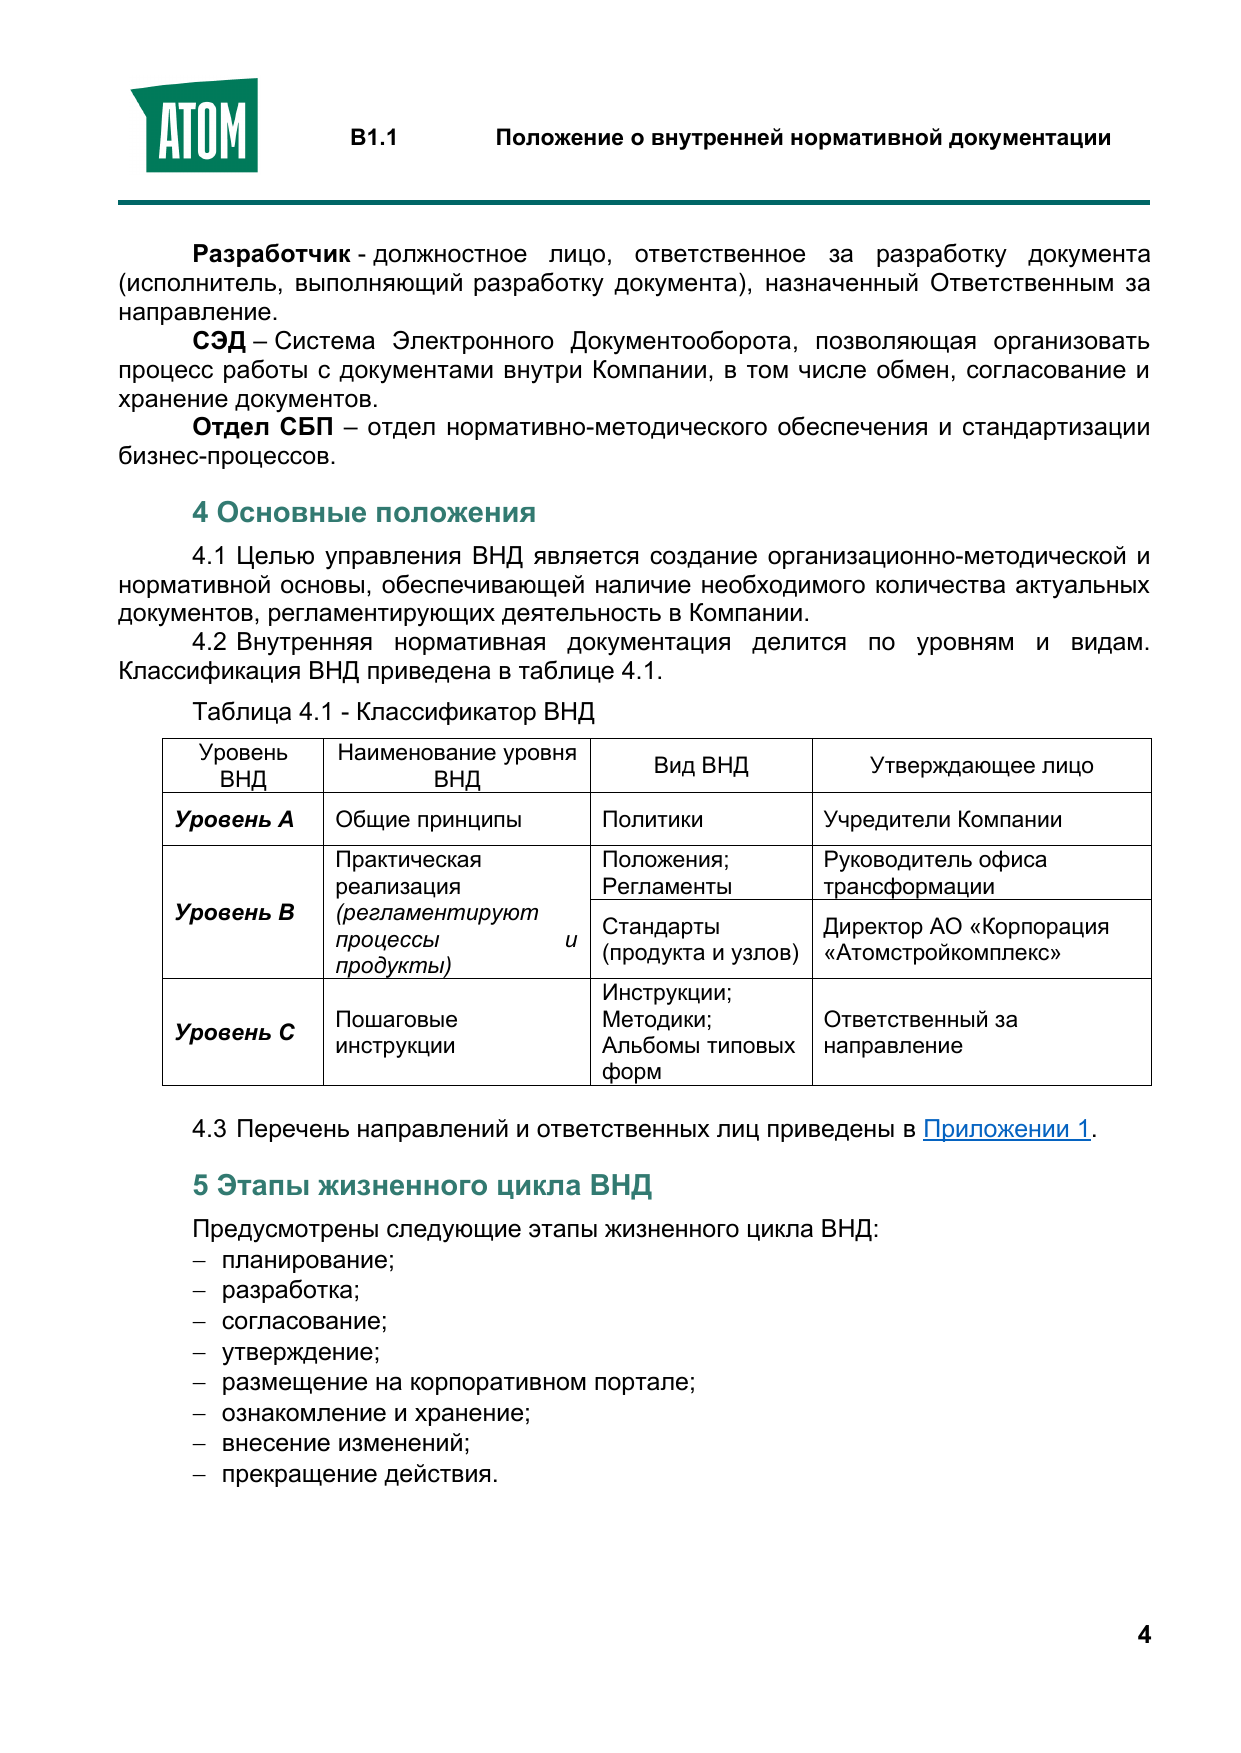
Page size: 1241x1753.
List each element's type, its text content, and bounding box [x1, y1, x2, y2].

table_cell Общие принципы [324, 793, 590, 845]
list разработка; [118, 1274, 1152, 1304]
table_cell Положения; Регламенты [591, 846, 812, 899]
table_cell Ответственный за направление [813, 979, 1151, 1085]
list утверждение; [118, 1335, 1152, 1366]
text 4 Основные положения [118, 495, 1152, 528]
table_cell Стандарты (продукта и узлов) [591, 900, 812, 978]
table_cell Практическая реализация (регламентируют процессы и продукты) [324, 846, 590, 978]
list внесение изменений; [118, 1427, 1152, 1457]
table_header Уровень ВНД [163, 739, 323, 792]
text 5 Этапы жизненного цикла ВНД [118, 1168, 1152, 1202]
list прекращение действия. [118, 1457, 1152, 1488]
list размещение на корпоративном портале; [118, 1366, 1152, 1396]
text Таблица 4.1 - Классификатор ВНД [118, 697, 1152, 726]
table_cell Инструкции; Методики; Альбомы типовых форм [591, 979, 812, 1085]
list ознакомление и хранение; [118, 1396, 1152, 1427]
text Предусмотрены следующие этапы жизненного цикла ВНД: [118, 1214, 1152, 1243]
text СЭД – Система Электронного Документооборота, позволяющая организовать процесс работы с документами внутри Компании, в том числе обмен, согласование и хранение документов. [118, 326, 1152, 412]
table_header Вид ВНД [591, 739, 812, 792]
text Разработчик - должностное лицо, ответственное за разработку документа (исполнитель, выполняющий разработку документа), назначенный Ответственным за направление. [118, 239, 1152, 326]
table_cell Уровень С [163, 979, 323, 1085]
table_cell Пошаговые инструкции [324, 979, 590, 1085]
table_cell Руководитель офиса трансформации [813, 846, 1151, 899]
table_cell Уровень В [163, 846, 323, 978]
table_cell Политики [591, 793, 812, 845]
list согласование; [118, 1304, 1152, 1335]
table_header Наименование уровня ВНД [324, 739, 590, 792]
list планирование; [118, 1243, 1152, 1274]
table_cell Директор АО «Корпорация «Атомстройкомплекс» [813, 900, 1151, 978]
table_header Утверждающее лицо [813, 739, 1151, 792]
list Целью управления ВНД является создание организационно-методической и нормативной основы, обеспечивающей наличие необходимого количества актуальных документов, регламентирующих деятельность в Компании. [118, 541, 1152, 627]
picture [129, 75, 261, 175]
table_cell Учредители Компании [813, 793, 1151, 845]
table_cell Уровень А [163, 793, 323, 845]
text Отдел СБП – отдел нормативно-методического обеспечения и стандартизации бизнес-процессов. [118, 412, 1152, 470]
list Внутренняя нормативная документация делится по уровням и видам. Классификация ВНД приведена в таблице 4.1. [118, 627, 1152, 684]
list Перечень направлений и ответственных лиц приведены в Приложении 1. [118, 1114, 1152, 1143]
